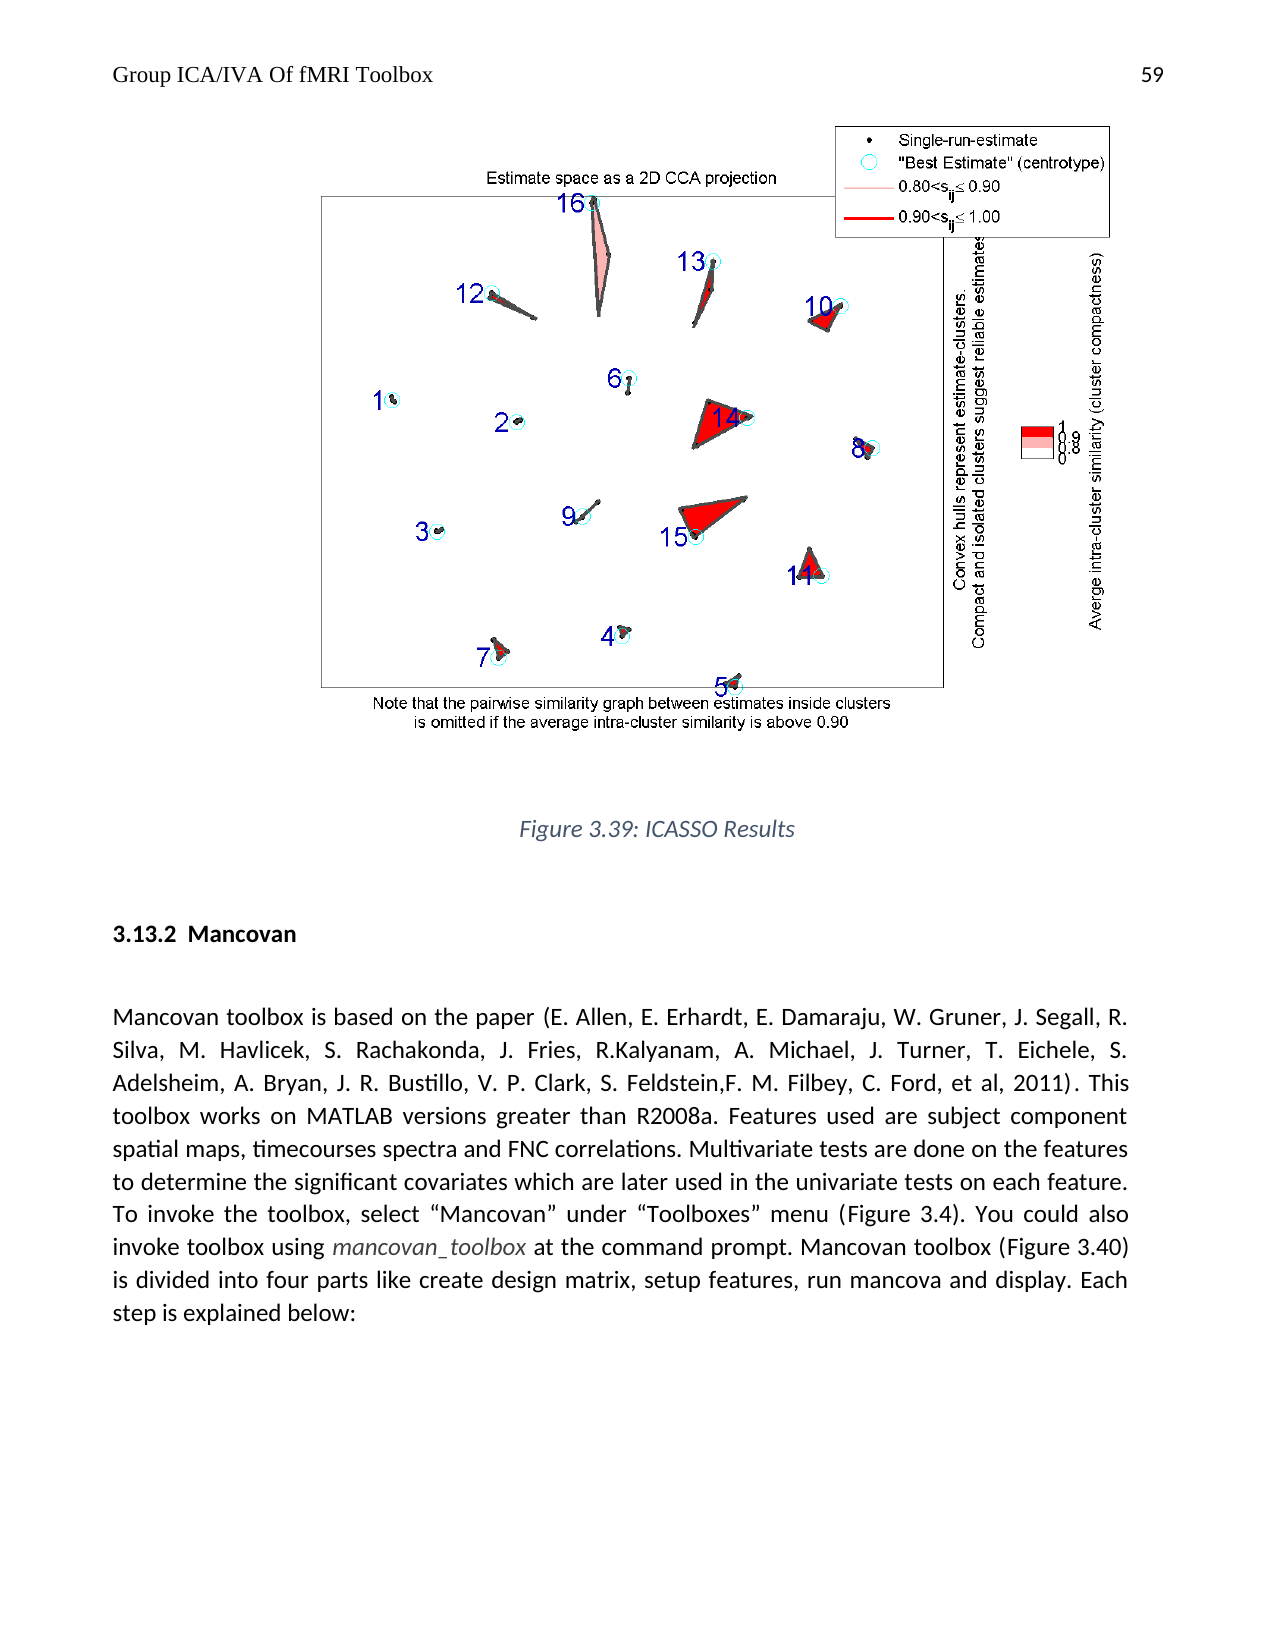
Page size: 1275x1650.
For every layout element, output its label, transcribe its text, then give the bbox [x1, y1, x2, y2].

picture [202, 112, 1112, 795]
text Mancovan toolbox is based on the paper . This toolbox works on MATLAB versions greater than R2008a. Features used are subject component spatial maps, timecourses spectra and FNC correlations. Multivariate tests are done on the features to determine the significant covariates which are later used in the univariate tests on each feature. To invoke the toolbox, select “Mancovan” under “Toolboxes” menu (Figure 3.2). You could also invoke toolbox using mancovan_toolbox at the command prompt. Mancovan toolbox (Figure 3.38) is divided into four parts like create design matrix, setup features, run mancova and display. Each step is explained below: [112, 1001, 1129, 1328]
subtitle Mancovan [112, 918, 1202, 949]
